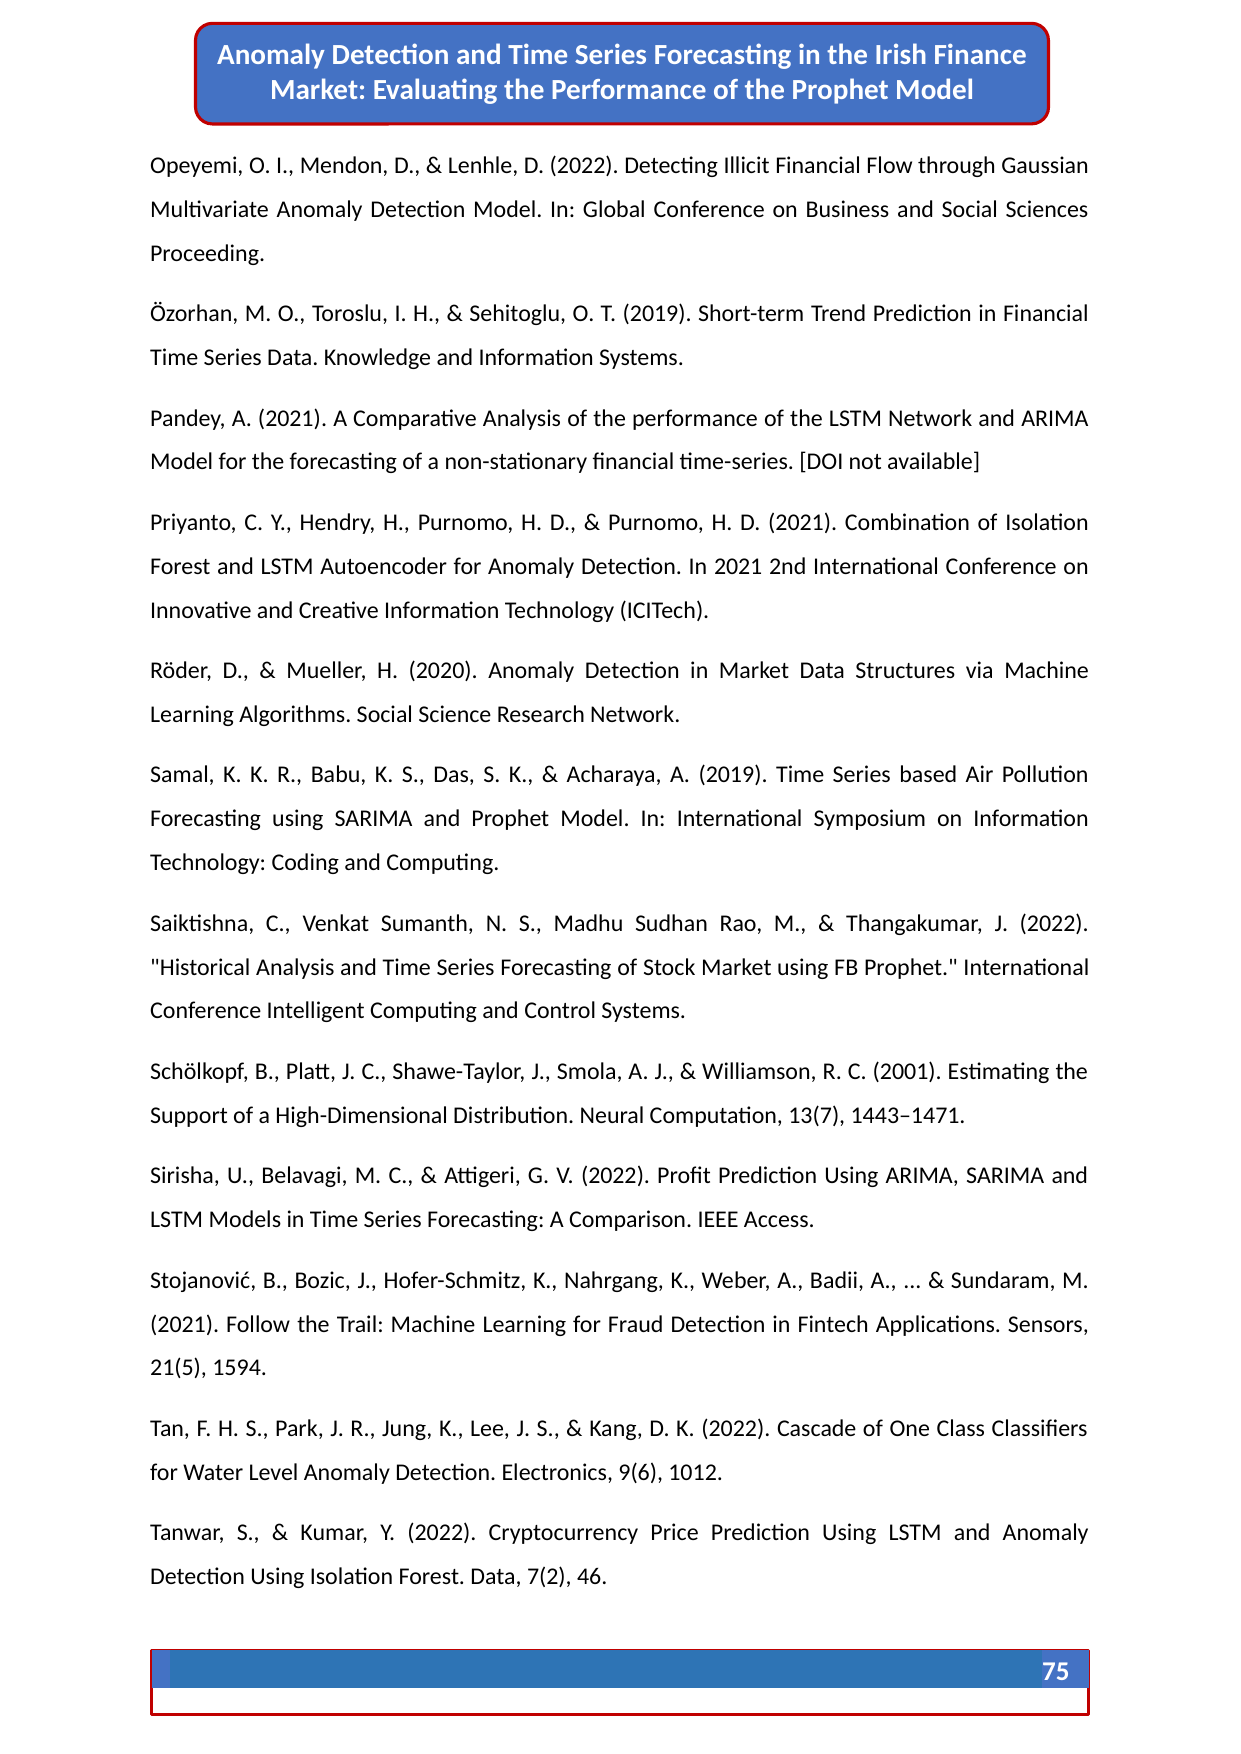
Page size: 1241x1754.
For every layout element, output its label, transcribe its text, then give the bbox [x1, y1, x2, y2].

text Pandey, A. (2021). A Comparative Analysis of the performance of the LSTM Network and ARIMA Model for the forecasting of a non-stationary financial time-series. [DOI not available] [150, 403, 1090, 476]
text Opeyemi, O. I., Mendon, D., & Lenhle, D. (2022). Detecting Illicit Financial Flow through Gaussian Multivariate Anomaly Detection Model. In: Global Conference on Business and Social Sciences Proceeding. [150, 150, 1090, 267]
text Stojanović, B., Bozic, J., Hofer-Schmitz, K., Nahrgang, K., Weber, A., Badii, A., ... & Sundaram, M. (2021). Follow the Trail: Machine Learning for Fraud Detection in Fintech Applications. Sensors, 21(5), 1594. [150, 1265, 1090, 1382]
text Özorhan, M. O., Toroslu, I. H., & Sehitoglu, O. T. (2019). Short-term Trend Prediction in Financial Time Series Data. Knowledge and Information Systems. [150, 298, 1090, 371]
text Schölkopf, B., Platt, J. C., Shawe-Taylor, J., Smola, A. J., & Williamson, R. C. (2001). Estimating the Support of a High-Dimensional Distribution. Neural Computation, 13(7), 1443–1471. [150, 1056, 1090, 1129]
text Tanwar, S., & Kumar, Y. (2022). Cryptocurrency Price Prediction Using LSTM and Anomaly Detection Using Isolation Forest. Data, 7(2), 46. [150, 1517, 1090, 1591]
text Sirisha, U., Belavagi, M. C., & Attigeri, G. V. (2022). Profit Prediction Using ARIMA, SARIMA and LSTM Models in Time Series Forecasting: A Comparison. IEEE Access. [150, 1160, 1090, 1233]
text Saiktishna, C., Venkat Sumanth, N. S., Madhu Sudhan Rao, M., & Thangakumar, J. (2022). "Historical Analysis and Time Series Forecasting of Stock Market using FB Prophet." International Conference Intelligent Computing and Control Systems. [150, 908, 1090, 1025]
text Priyanto, C. Y., Hendry, H., Purnomo, H. D., & Purnomo, H. D. (2021). Combination of Isolation Forest and LSTM Autoencoder for Anomaly Detection. In 2021 2nd International Conference on Innovative and Creative Information Technology (ICITech). [150, 507, 1090, 624]
text Tan, F. H. S., Park, J. R., Jung, K., Lee, J. S., & Kang, D. K. (2022). Cascade of One Class Classifiers for Water Level Anomaly Detection. Electronics, 9(6), 1012. [150, 1413, 1090, 1486]
text Röder, D., & Mueller, H. (2020). Anomaly Detection in Market Data Structures via Machine Learning Algorithms. Social Science Research Network. [150, 655, 1090, 728]
text Samal, K. K. R., Babu, K. S., Das, S. K., & Acharaya, A. (2019). Time Series based Air Pollution Forecasting using SARIMA and Prophet Model. In: International Symposium on Information Technology: Coding and Computing. [150, 759, 1090, 877]
